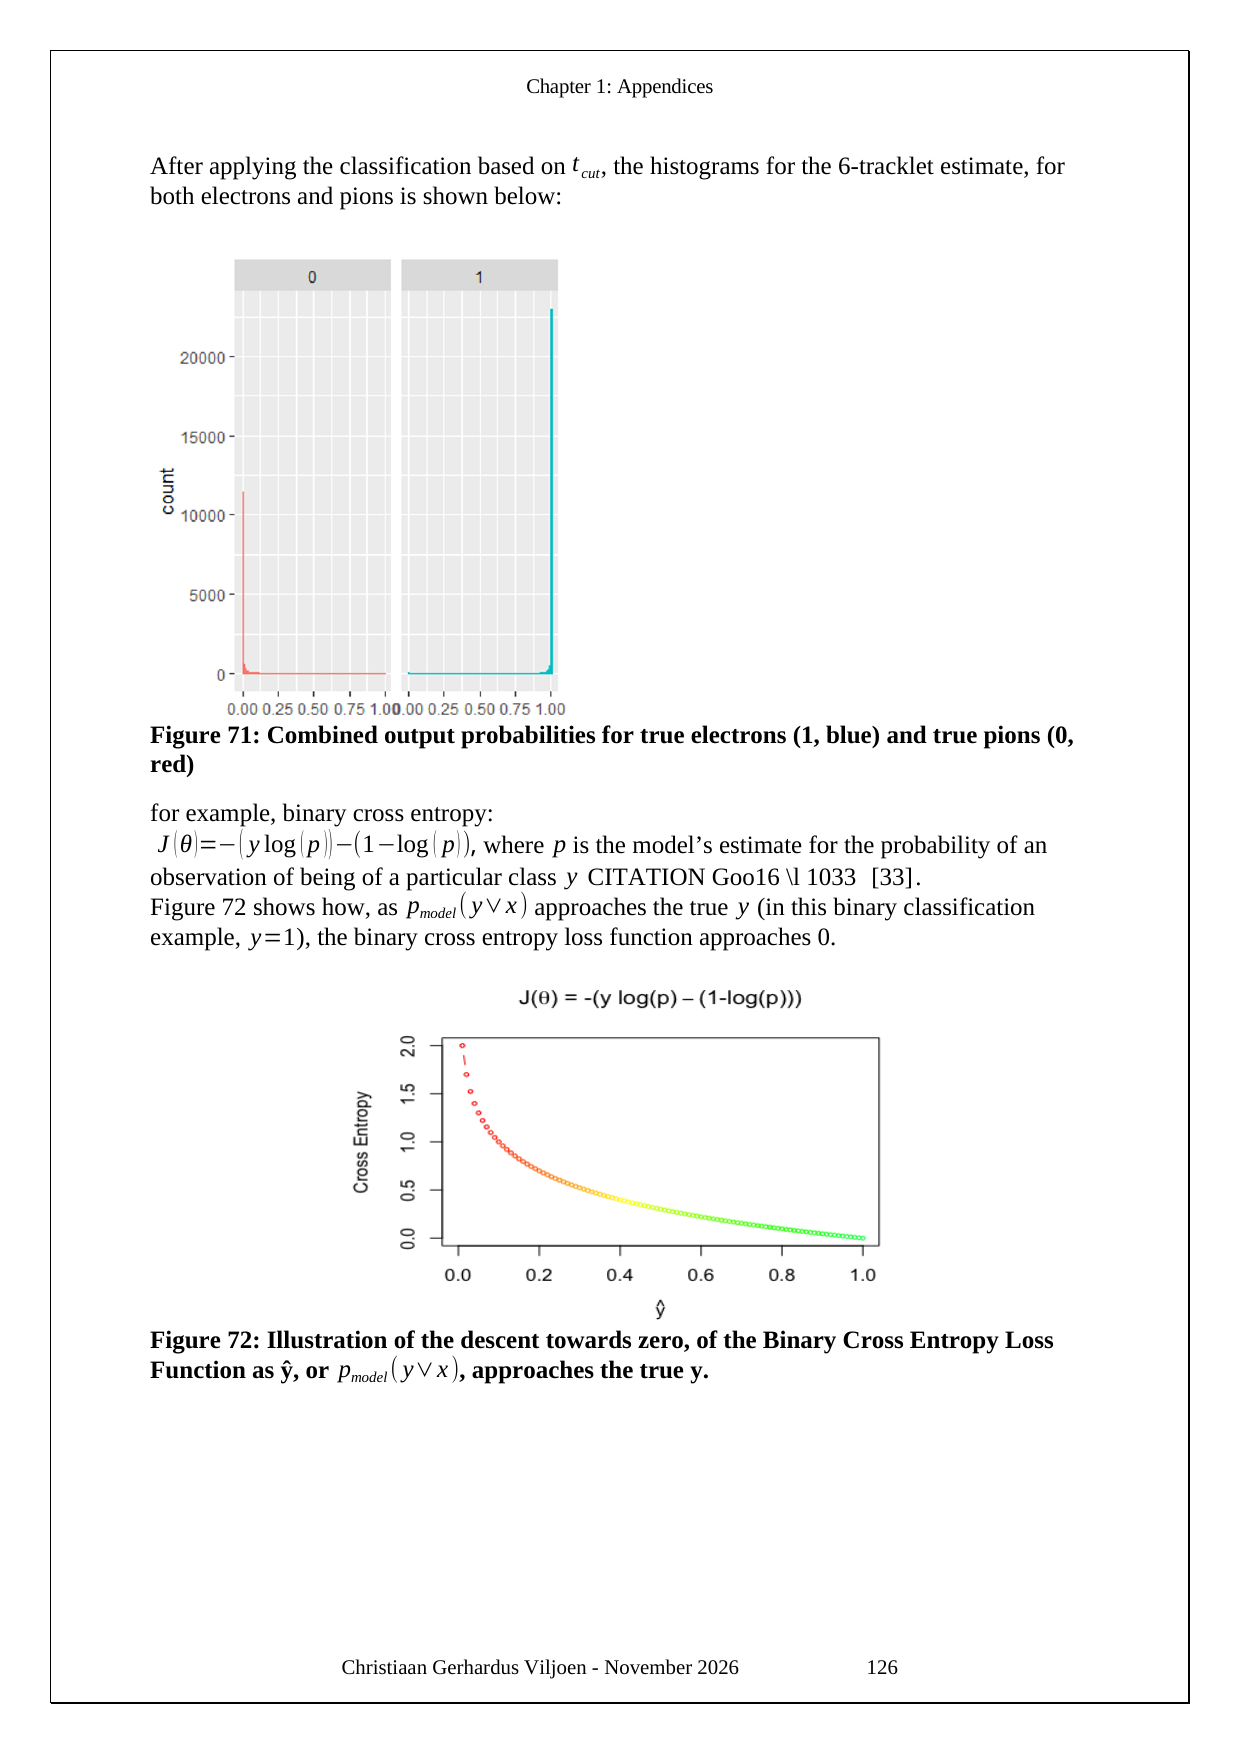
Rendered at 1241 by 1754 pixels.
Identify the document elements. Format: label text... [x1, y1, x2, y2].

text Figure 72 shows how, as approaches the true (in this binary classification example, ), the binary cross entropy loss function approaches 0. [150, 891, 1089, 951]
text , where is the model’s estimate for the probability of an observation of being of a particular class . [150, 827, 1089, 891]
picture [150, 238, 584, 720]
text Figure 71: Combined output probabilities for true electrons (1, blue) and true pions (0, red) [150, 720, 1089, 777]
text for example, binary cross entropy: [150, 798, 1089, 827]
text Figure 72: Illustration of the descent towards zero, of the Binary Cross Entropy Loss Function as ŷ, or , approaches the true y. [150, 1325, 1089, 1386]
text After applying the classification based on , the histograms for the 6-tracklet estimate, for both electrons and pions is shown below: [150, 150, 1089, 210]
picture [347, 980, 892, 1326]
